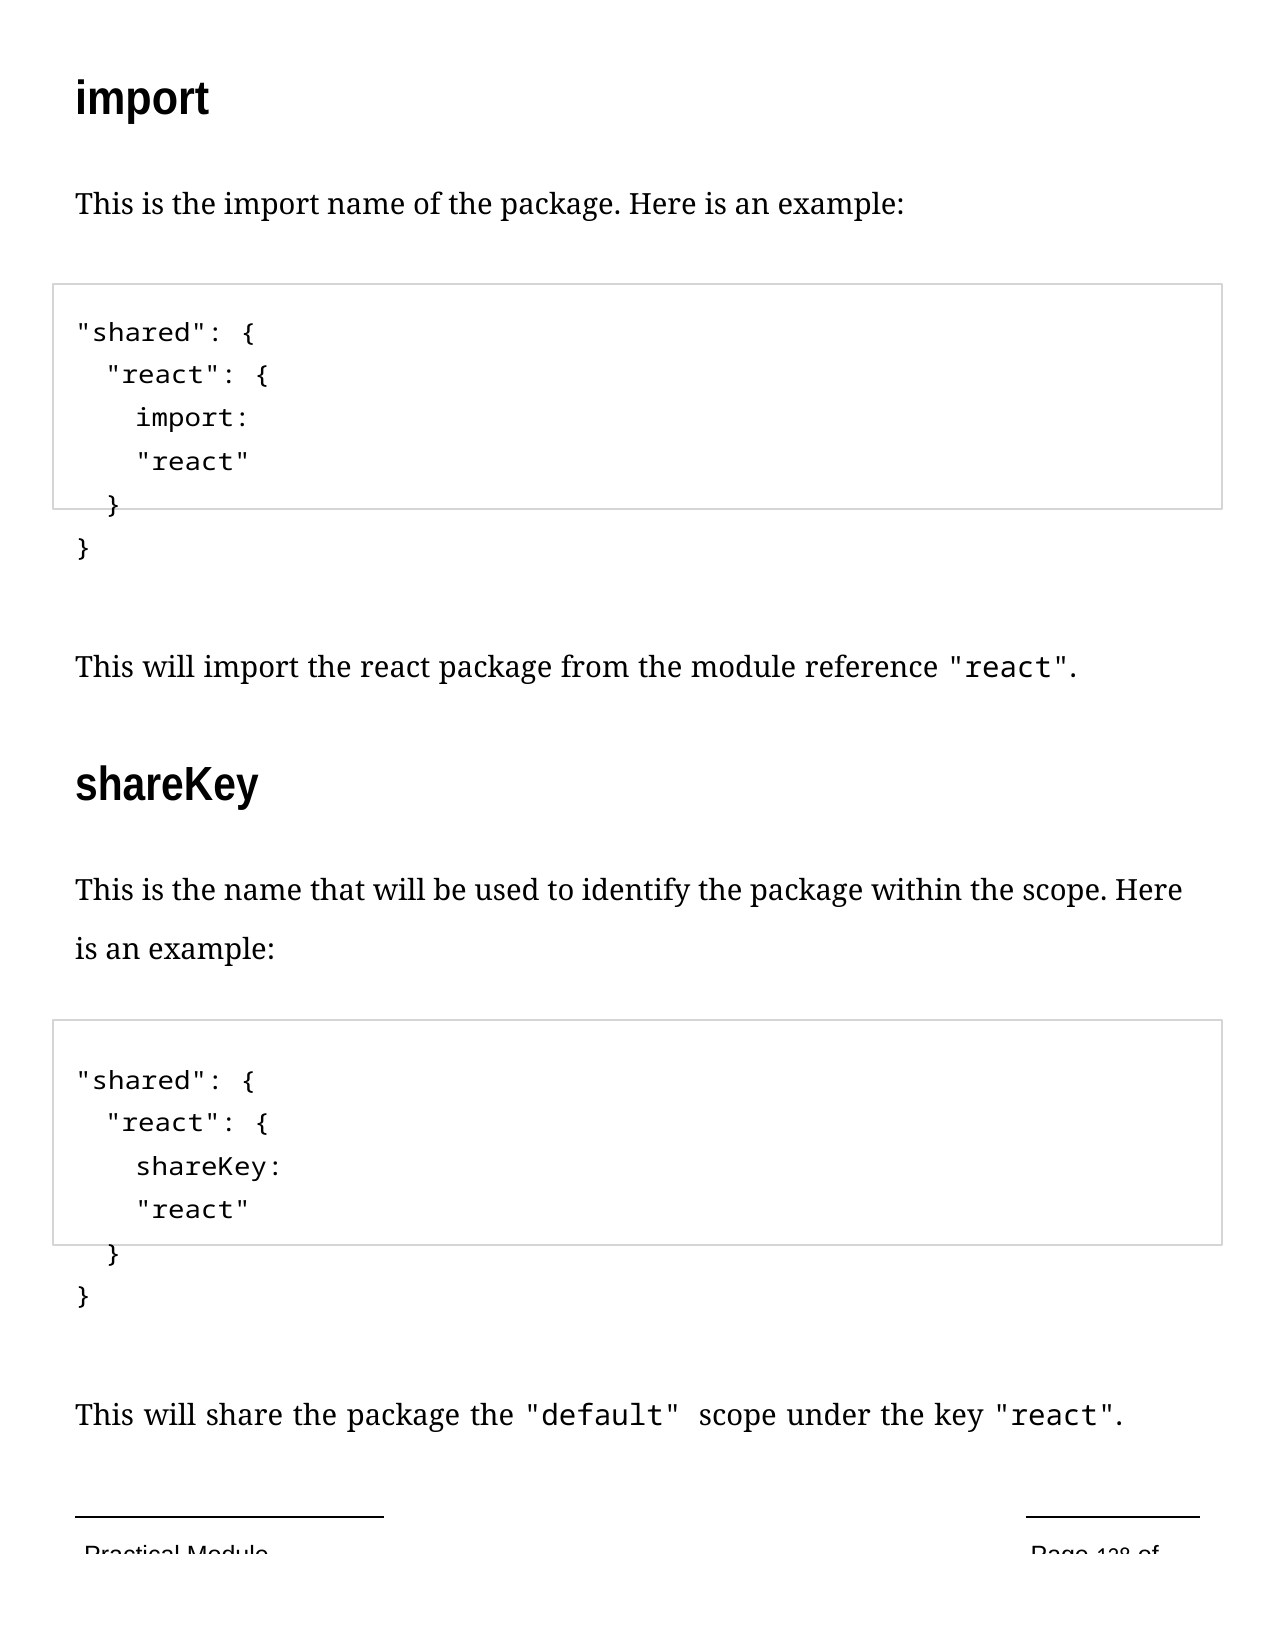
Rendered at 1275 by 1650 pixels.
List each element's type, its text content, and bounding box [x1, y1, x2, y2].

text This is the import name of the package. Here is an example: [75, 183, 1212, 223]
text This will share the package the "default" scope under the key "react". [75, 1394, 1212, 1434]
text "react": { shareKey: "react" [105, 1105, 390, 1226]
text This is the name that will be used to identify the package within the scope. Here is an example: [75, 869, 1201, 968]
subtitle import [75, 70, 1212, 125]
subtitle shareKey [75, 755, 1212, 810]
text } [105, 1236, 1212, 1269]
text "shared": { [75, 1063, 1212, 1097]
text "shared": { [75, 314, 1212, 348]
text } [75, 529, 1212, 563]
text } [75, 1278, 1212, 1312]
text This will import the react package from the module reference "react". [75, 646, 1212, 686]
text } [105, 487, 1212, 521]
text "react": { import: "react" [105, 356, 360, 478]
